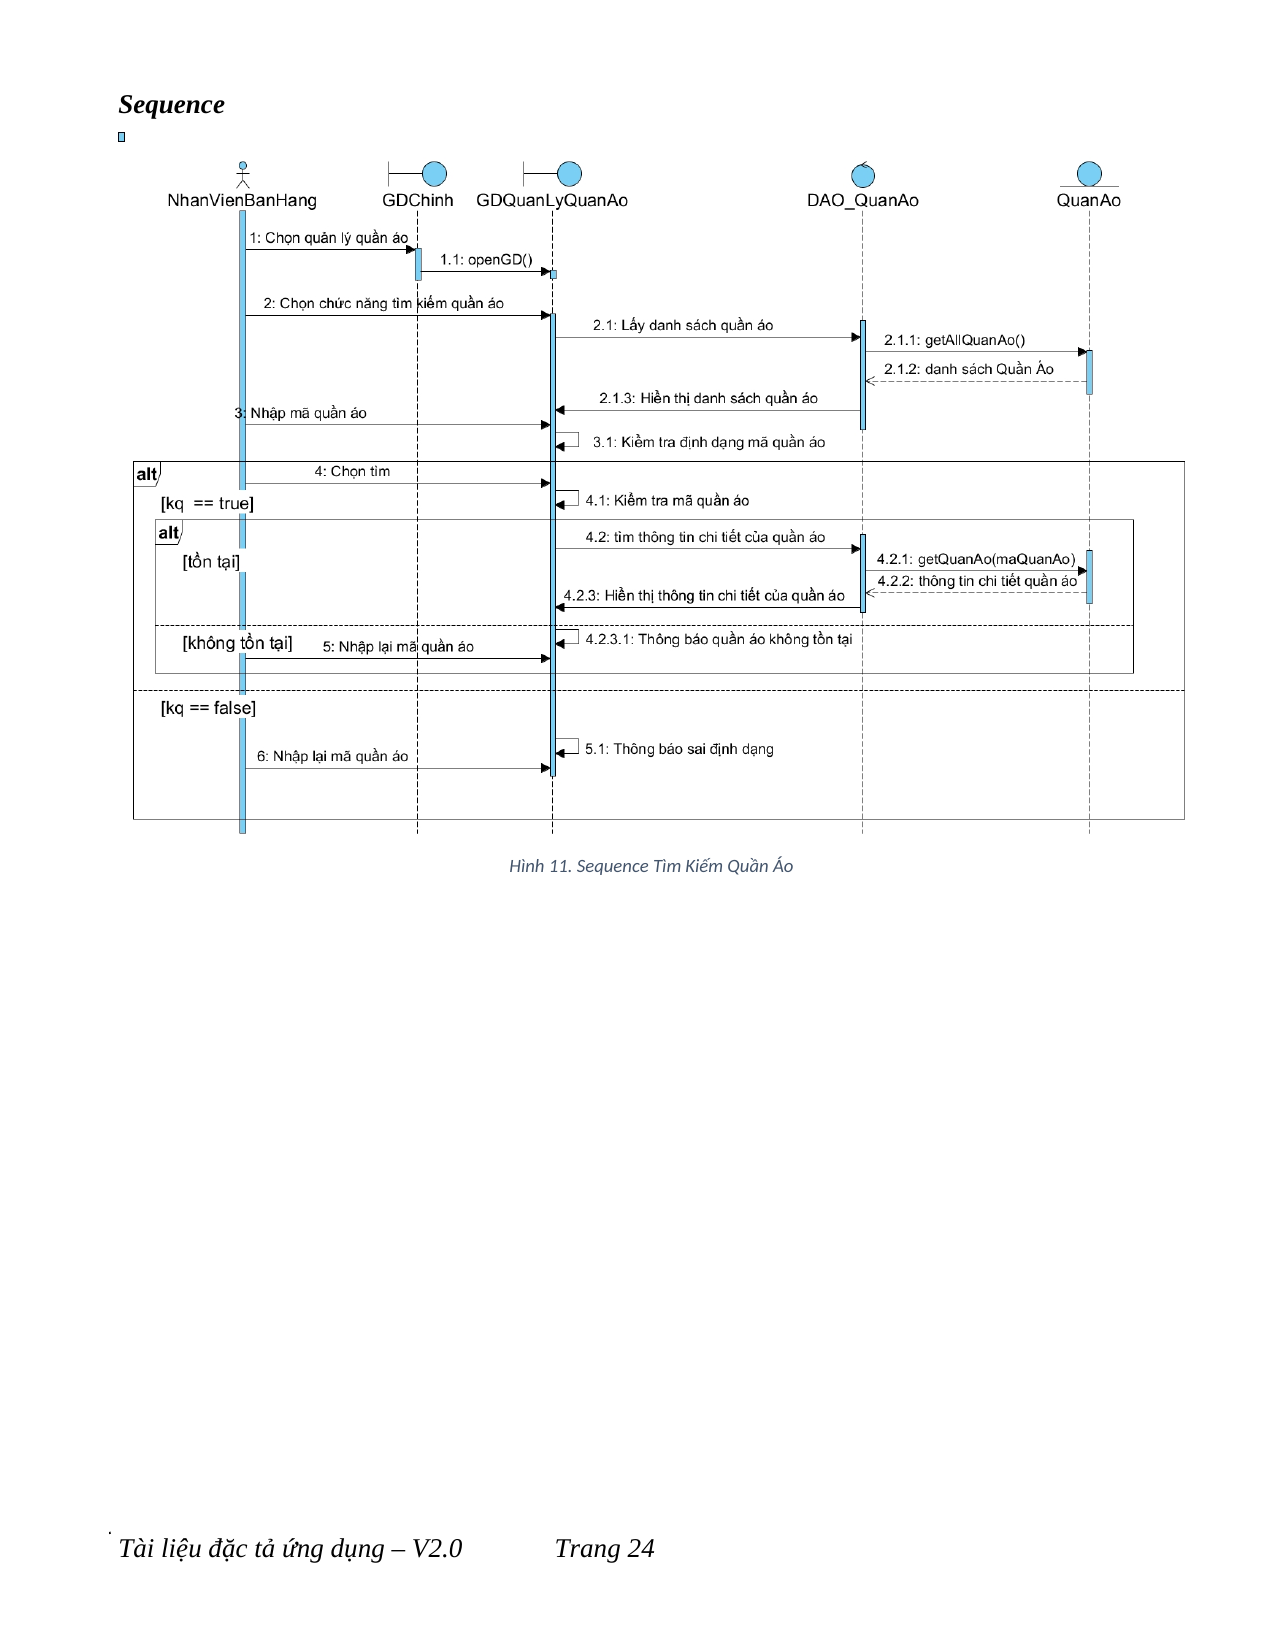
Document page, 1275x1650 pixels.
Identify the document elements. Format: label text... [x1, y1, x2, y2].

picture [118, 132, 1187, 836]
text Sequence [118, 89, 1186, 120]
text Hình . Sequence Tìm Kiếm Quần Áo [118, 854, 1186, 877]
